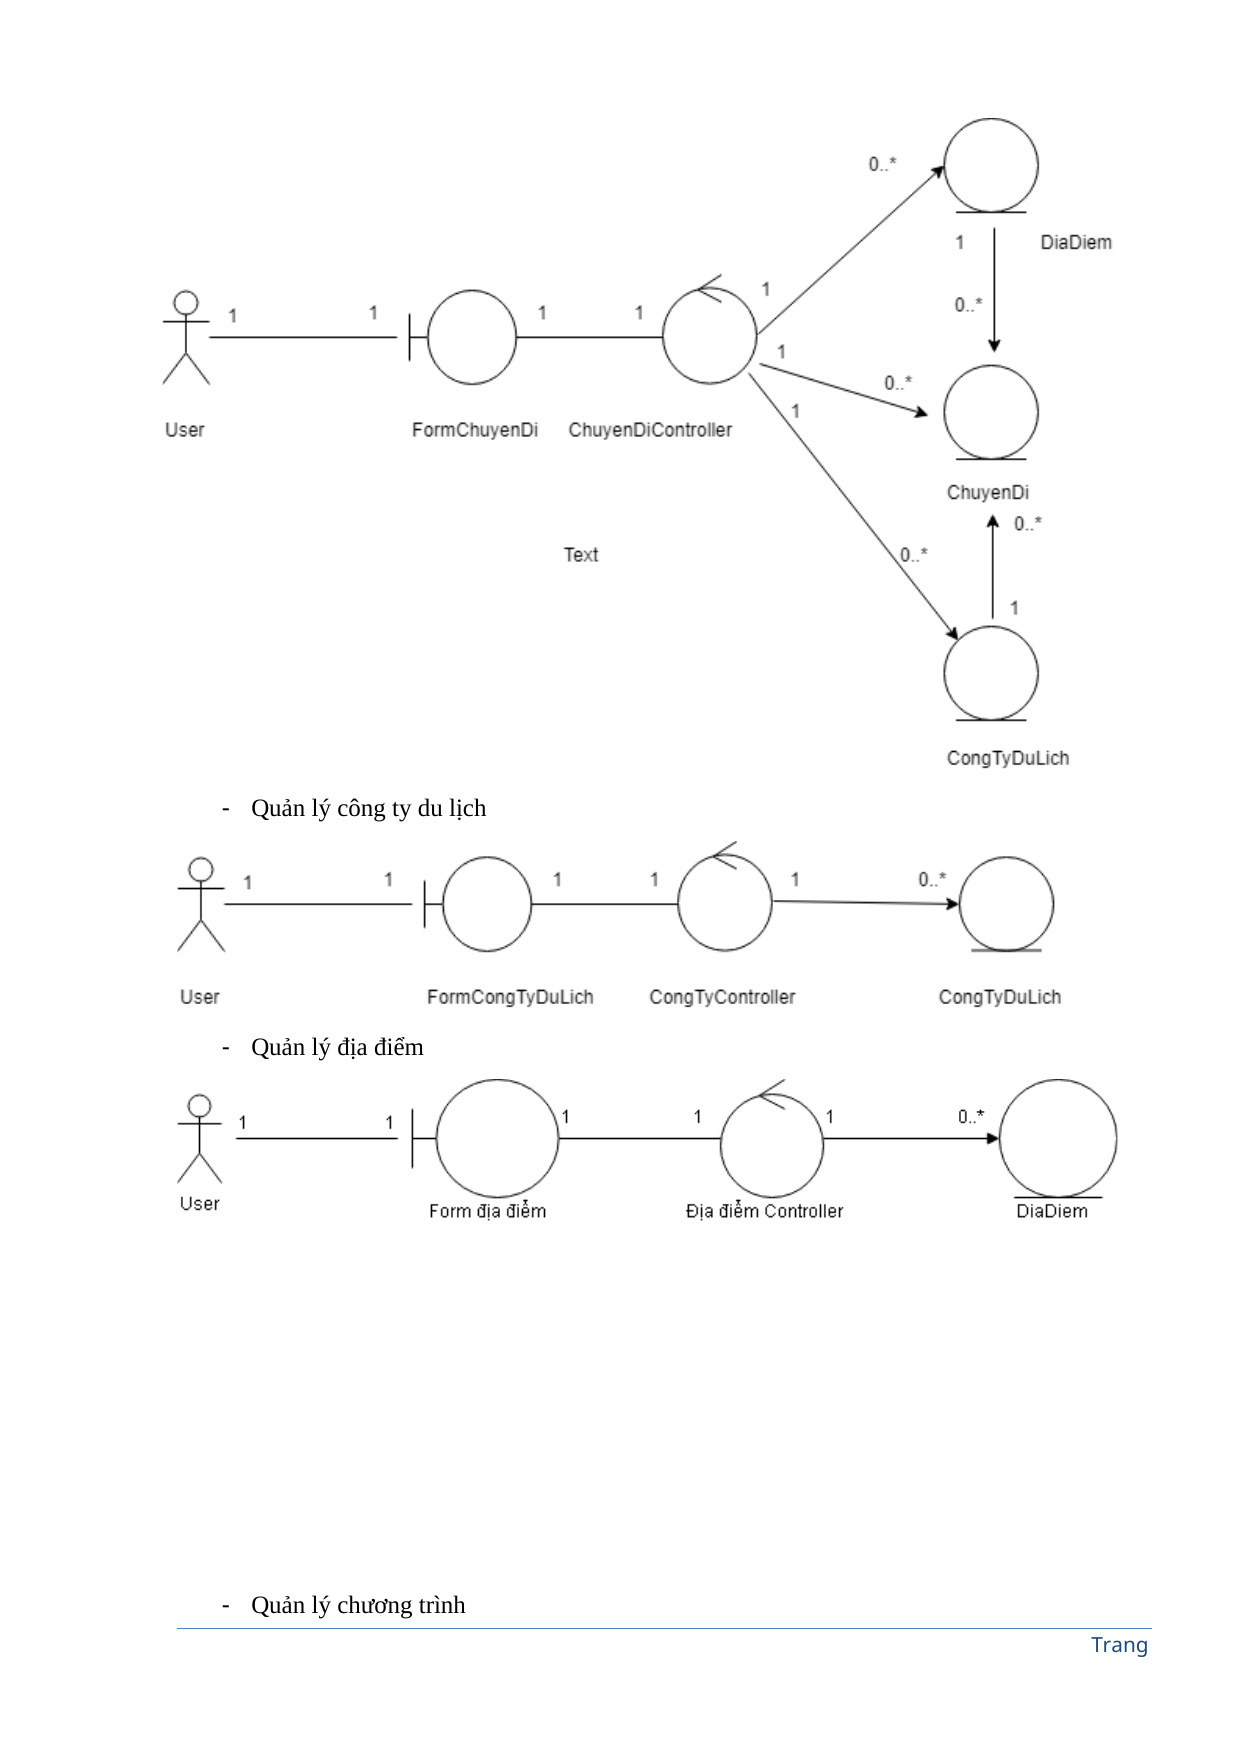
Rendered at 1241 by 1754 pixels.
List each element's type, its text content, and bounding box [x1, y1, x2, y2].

picture [177, 841, 1078, 1015]
picture [177, 1079, 1118, 1228]
picture [162, 118, 1133, 776]
list Quản lý công ty du lịch [222, 790, 1152, 824]
list Quản lý địa điểm [222, 1029, 1152, 1063]
list Quản lý chương trình [222, 1587, 1152, 1621]
